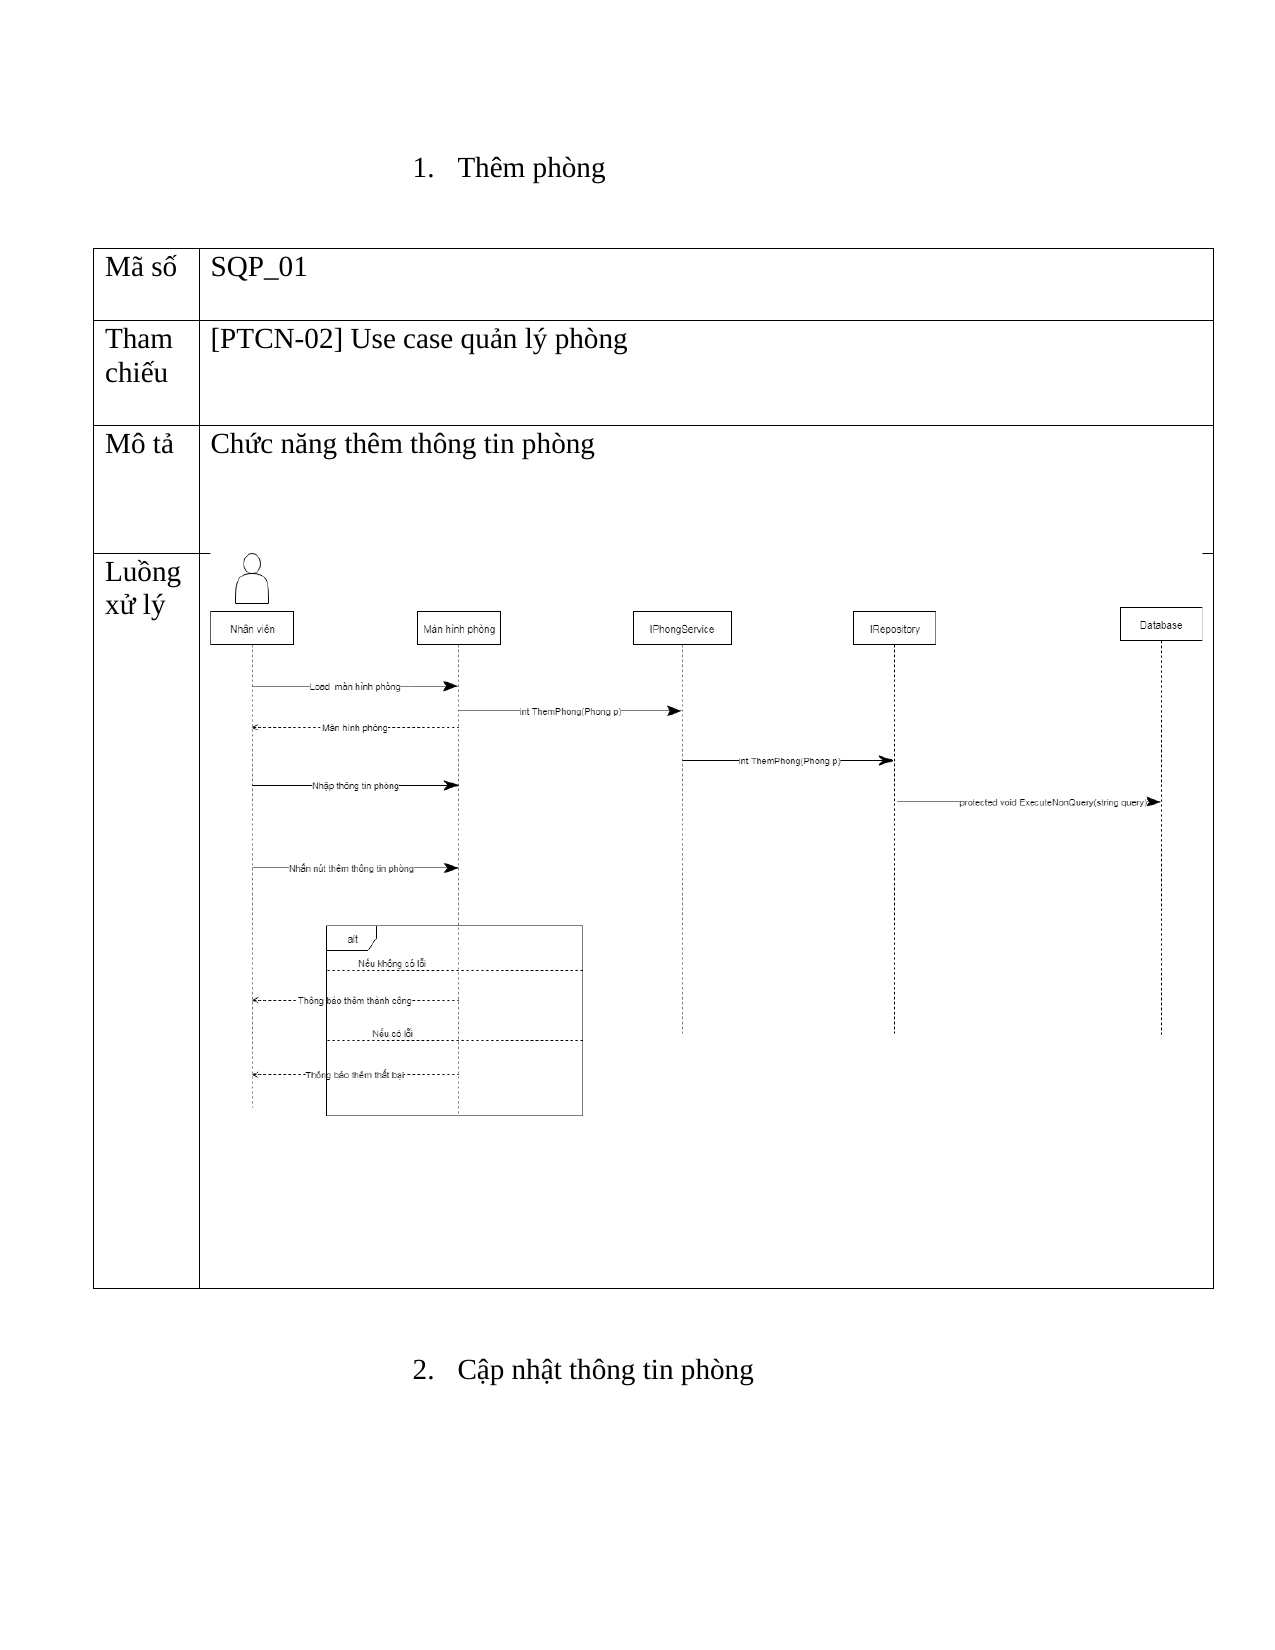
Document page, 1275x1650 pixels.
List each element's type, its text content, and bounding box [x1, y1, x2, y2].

table_cell Tham chiếu [94, 321, 199, 425]
table_cell [200, 554, 1213, 1287]
table_header SQP_01 [200, 249, 1213, 320]
title Cập nhật thông tin phòng [412, 1352, 1125, 1424]
title Thêm phòng [412, 150, 1125, 222]
table_header Mã số [94, 249, 199, 320]
table_cell Luồng xử lý [94, 554, 199, 1287]
table_cell Mô tả [94, 426, 199, 553]
table_cell [PTCN-02] Use case quản lý phòng [200, 321, 1213, 425]
table_cell Chức năng thêm thông tin phòng [200, 426, 1213, 553]
picture [210, 553, 1203, 1116]
